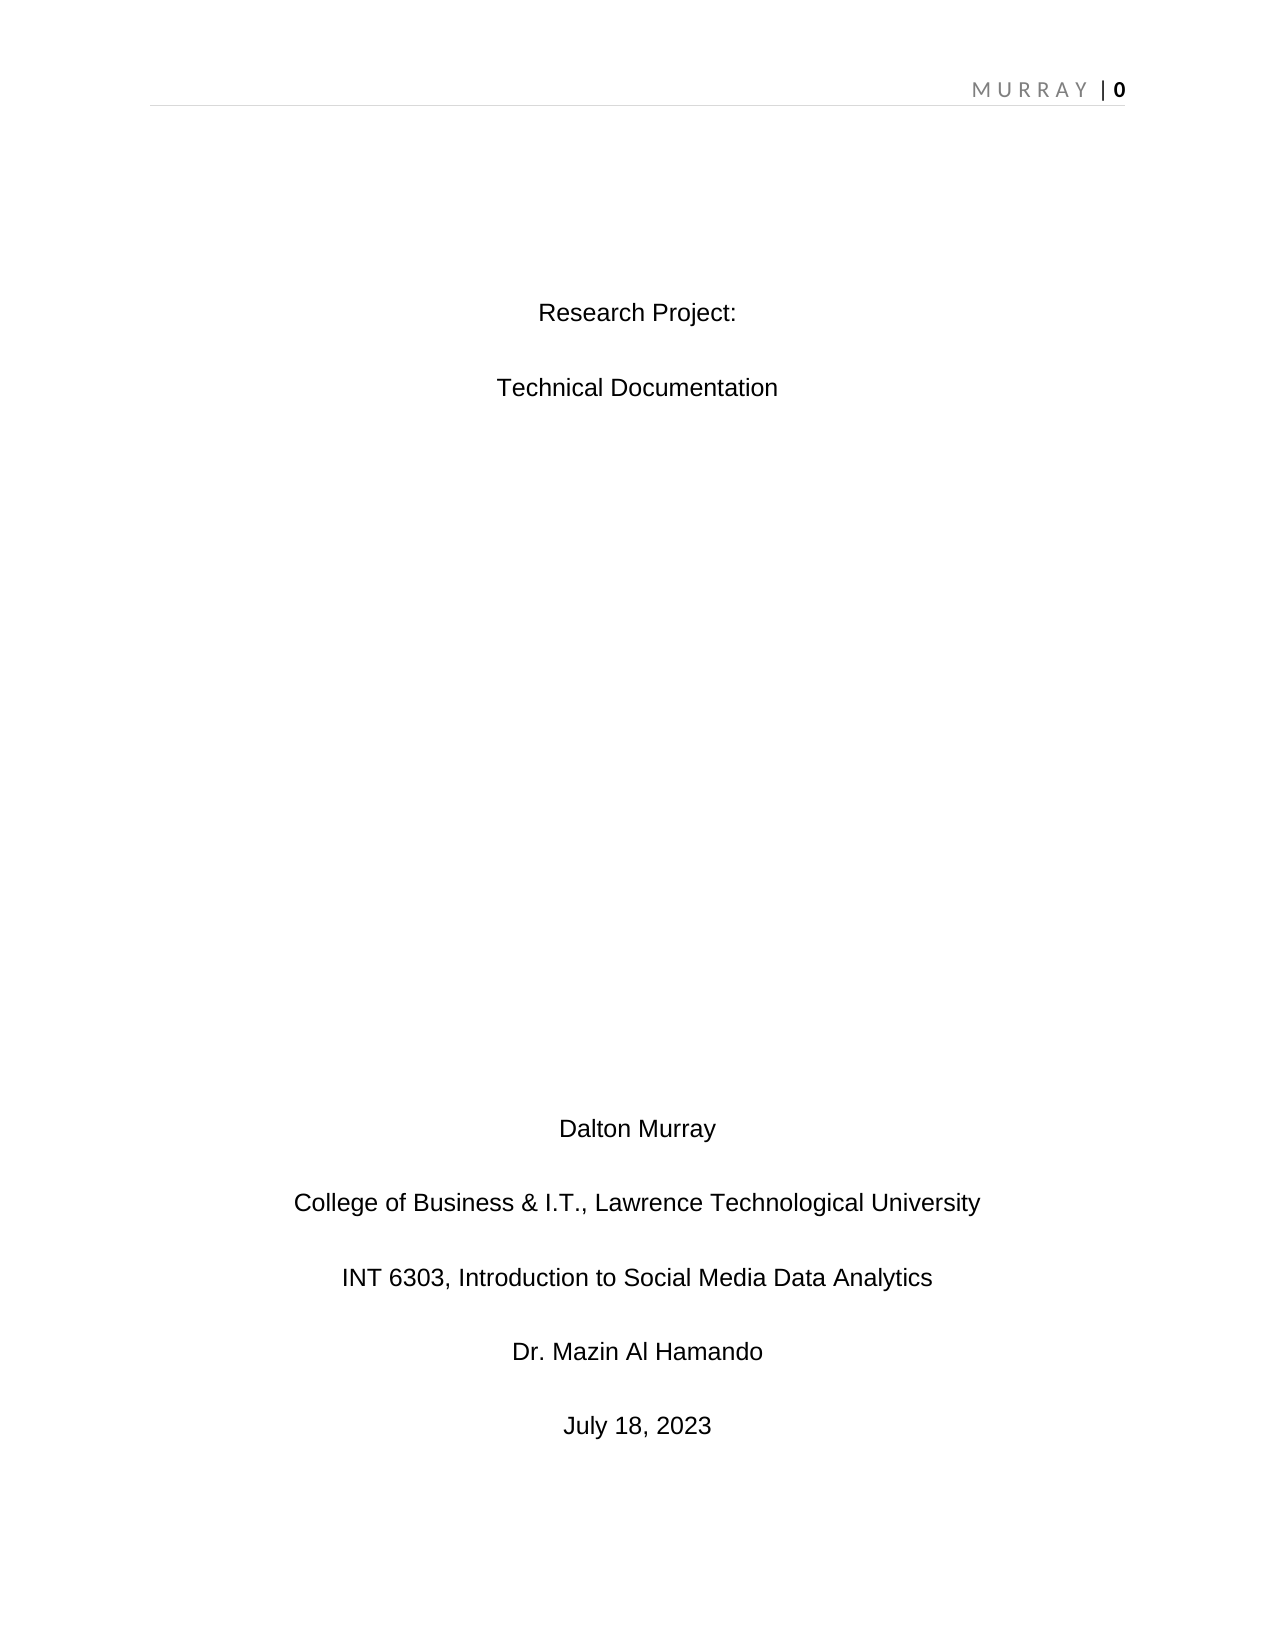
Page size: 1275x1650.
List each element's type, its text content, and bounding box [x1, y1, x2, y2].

text July 18, 2023 [150, 1411, 1125, 1439]
text Dr. Mazin Al Hamando [150, 1337, 1125, 1365]
text Research Project: [150, 298, 1125, 327]
text College of Business & I.T., Lawrence Technological University [150, 1188, 1125, 1217]
text Dalton Murray [150, 1114, 1125, 1143]
text Technical Documentation [150, 372, 1125, 401]
text INT 6303, Introduction to Social Media Data Analytics [150, 1262, 1125, 1291]
